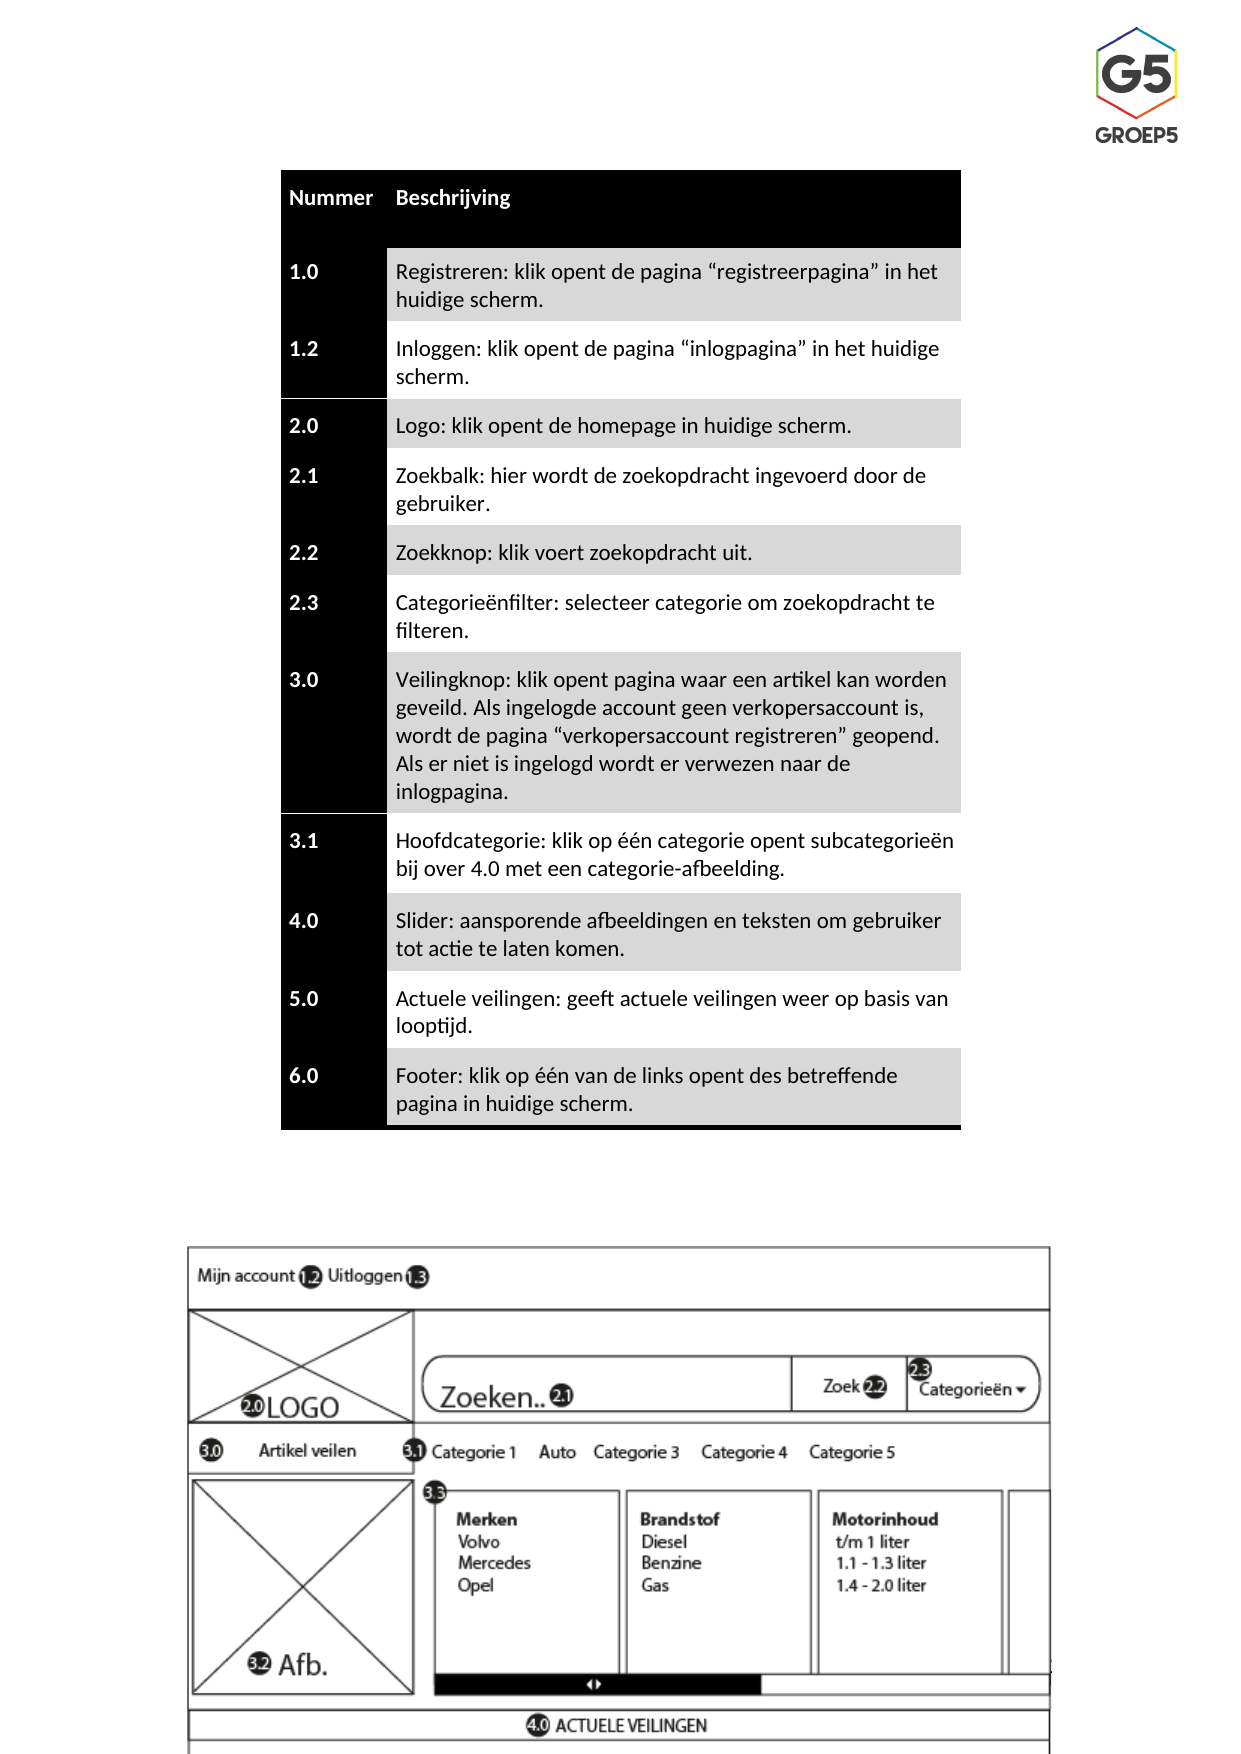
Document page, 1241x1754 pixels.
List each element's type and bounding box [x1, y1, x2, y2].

picture [1095, 27, 1178, 143]
picture [186, 1246, 1052, 1754]
